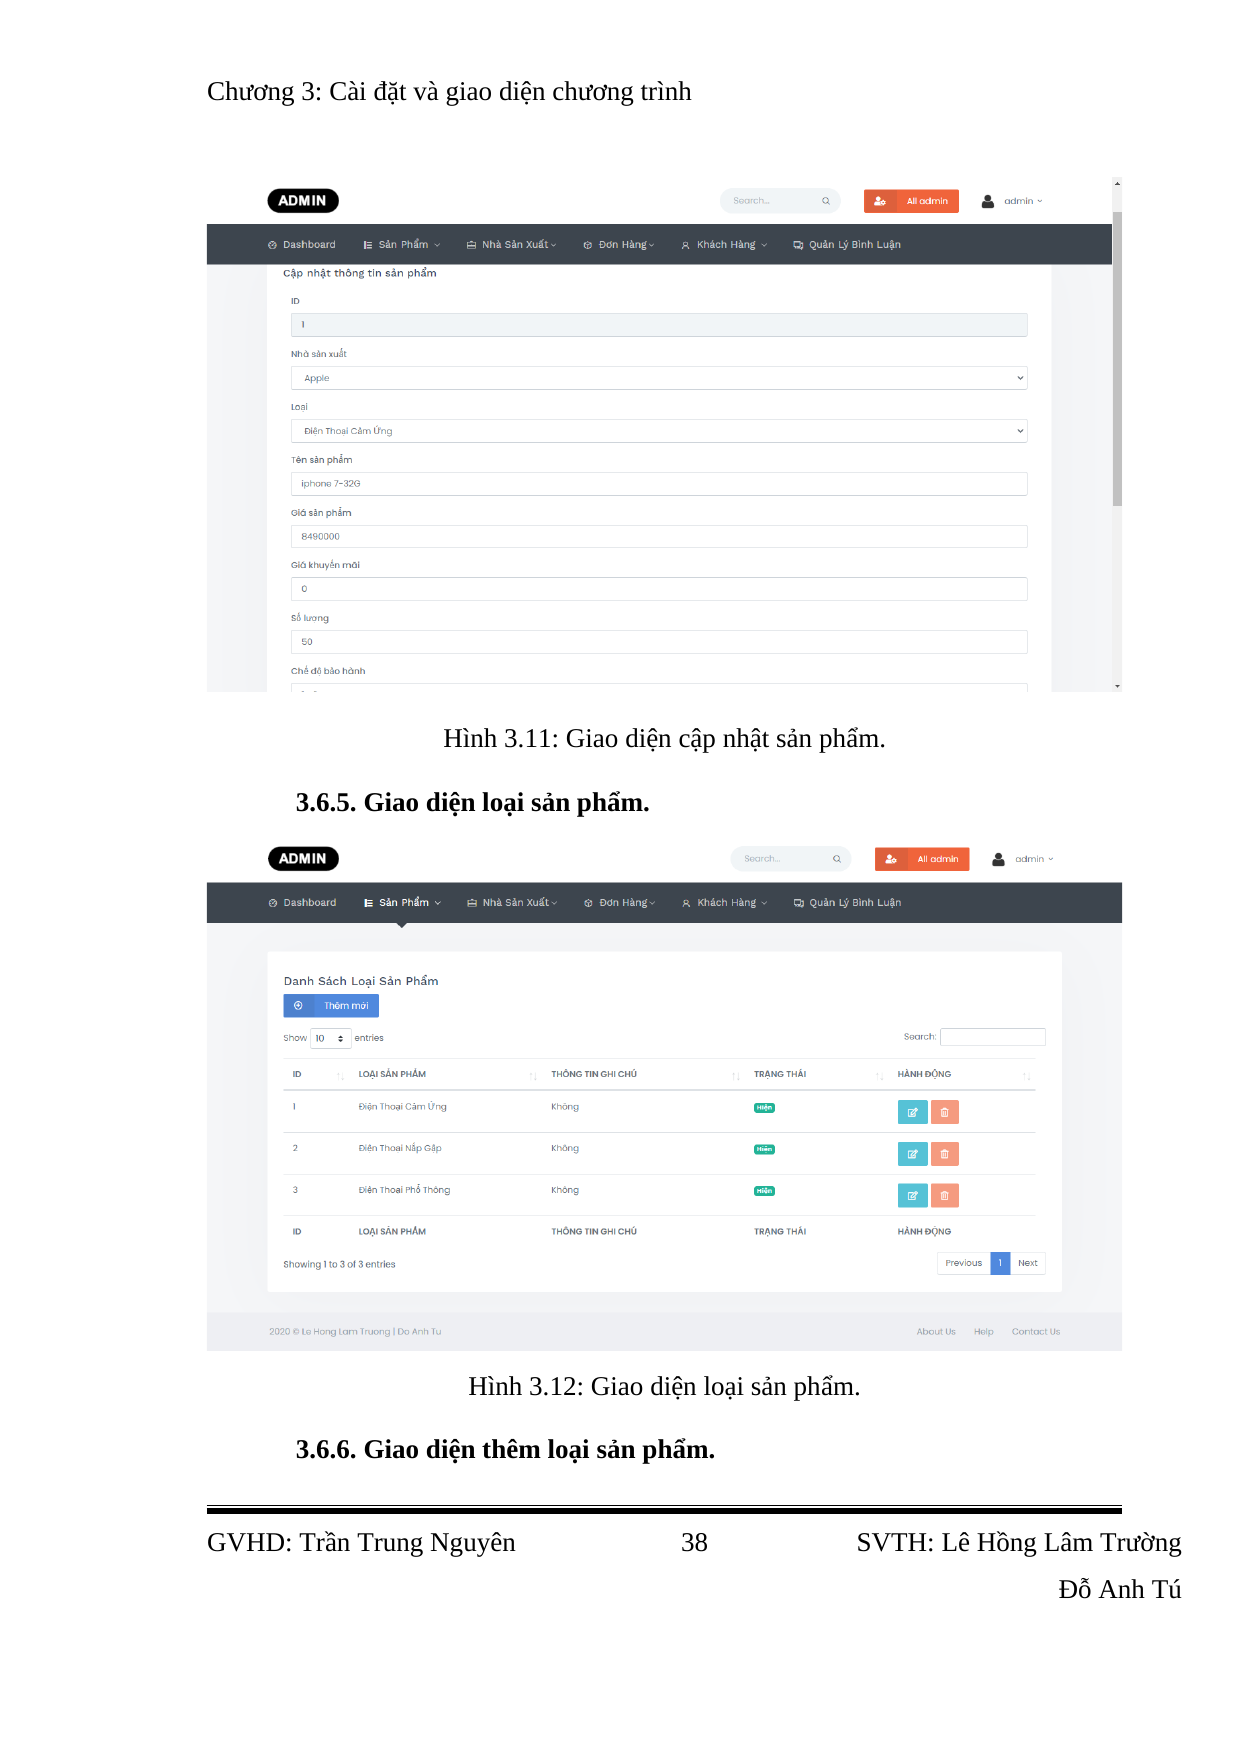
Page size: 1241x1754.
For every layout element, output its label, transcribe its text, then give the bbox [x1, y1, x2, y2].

picture [206, 177, 1123, 692]
text Hình 3.12: Giao diện loại sản phẩm. [207, 1369, 1122, 1401]
subtitle Giao diện loại sản phẩm. [296, 786, 1122, 817]
subtitle Giao diện thêm loại sản phẩm. [296, 1433, 1122, 1464]
picture [206, 836, 1123, 1351]
text Hình 3.11: Giao diện cập nhật sản phẩm. [207, 722, 1122, 754]
